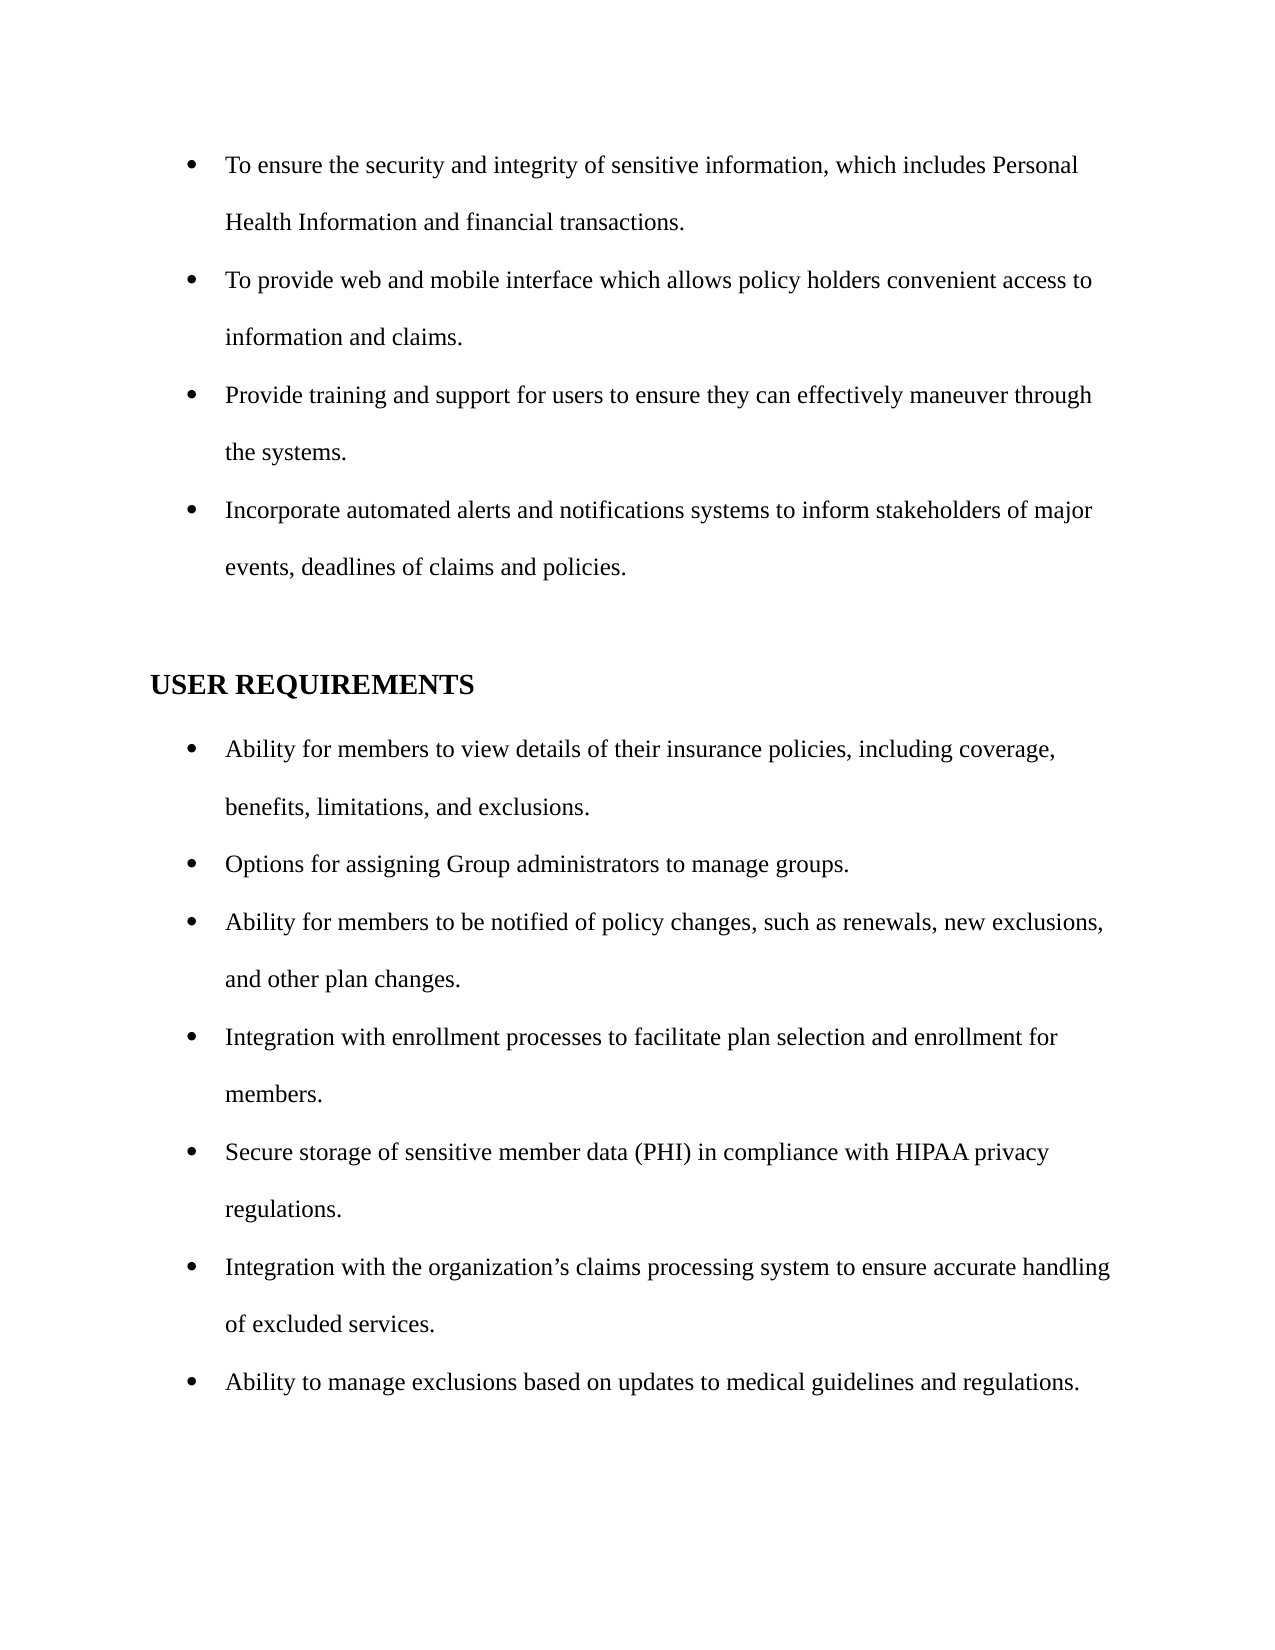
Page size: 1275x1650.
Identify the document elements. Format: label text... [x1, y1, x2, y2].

list Ability for members to be notified of policy changes, such as renewals, new exclusions, and other plan changes. [187, 907, 1125, 993]
list Ability to manage exclusions based on updates to medical guidelines and regulations. [187, 1367, 1125, 1396]
list Secure storage of sensitive member data (PHI) in compliance with HIPAA privacy regulations. [187, 1137, 1125, 1223]
list Integration with the organization’s claims processing system to ensure accurate handling of excluded services. [187, 1252, 1125, 1338]
list Provide training and support for users to ensure they can effectively maneuver through the systems. [187, 380, 1125, 466]
list To ensure the security and integrity of sensitive information, which includes Personal Health Information and financial transactions. [187, 150, 1125, 236]
list Ability for members to view details of their insurance policies, including coverage, benefits, limitations, and exclusions. [187, 734, 1125, 821]
list Options for assigning Group administrators to manage groups. [187, 849, 1125, 878]
text USER REQUIREMENTS [150, 667, 1125, 701]
list Integration with enrollment processes to facilitate plan selection and enrollment for members. [187, 1022, 1125, 1108]
list Incorporate automated alerts and notifications systems to inform stakeholders of major events, deadlines of claims and policies. [187, 495, 1125, 581]
list To provide web and mobile interface which allows policy holders convenient access to information and claims. [187, 265, 1125, 351]
